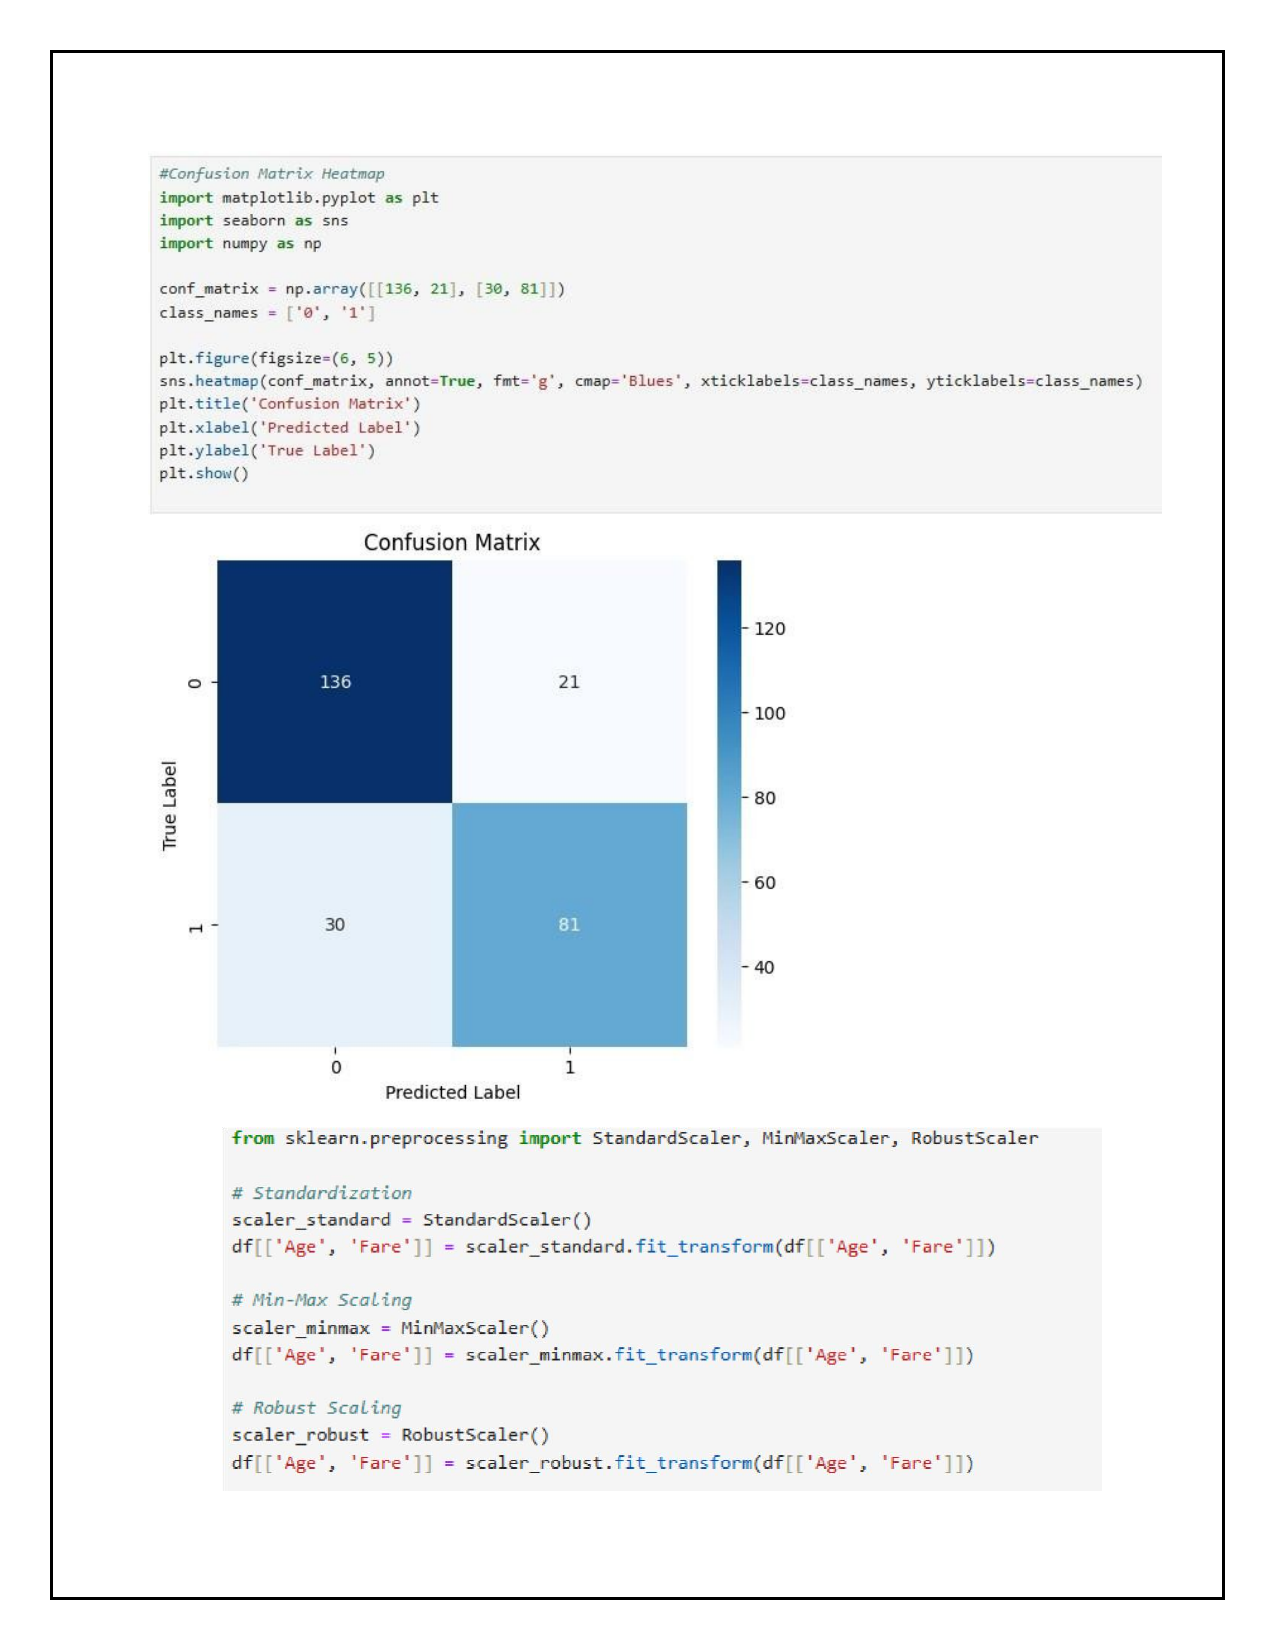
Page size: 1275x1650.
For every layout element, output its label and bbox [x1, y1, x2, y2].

picture [222, 1127, 1112, 1509]
picture [148, 151, 1172, 1126]
